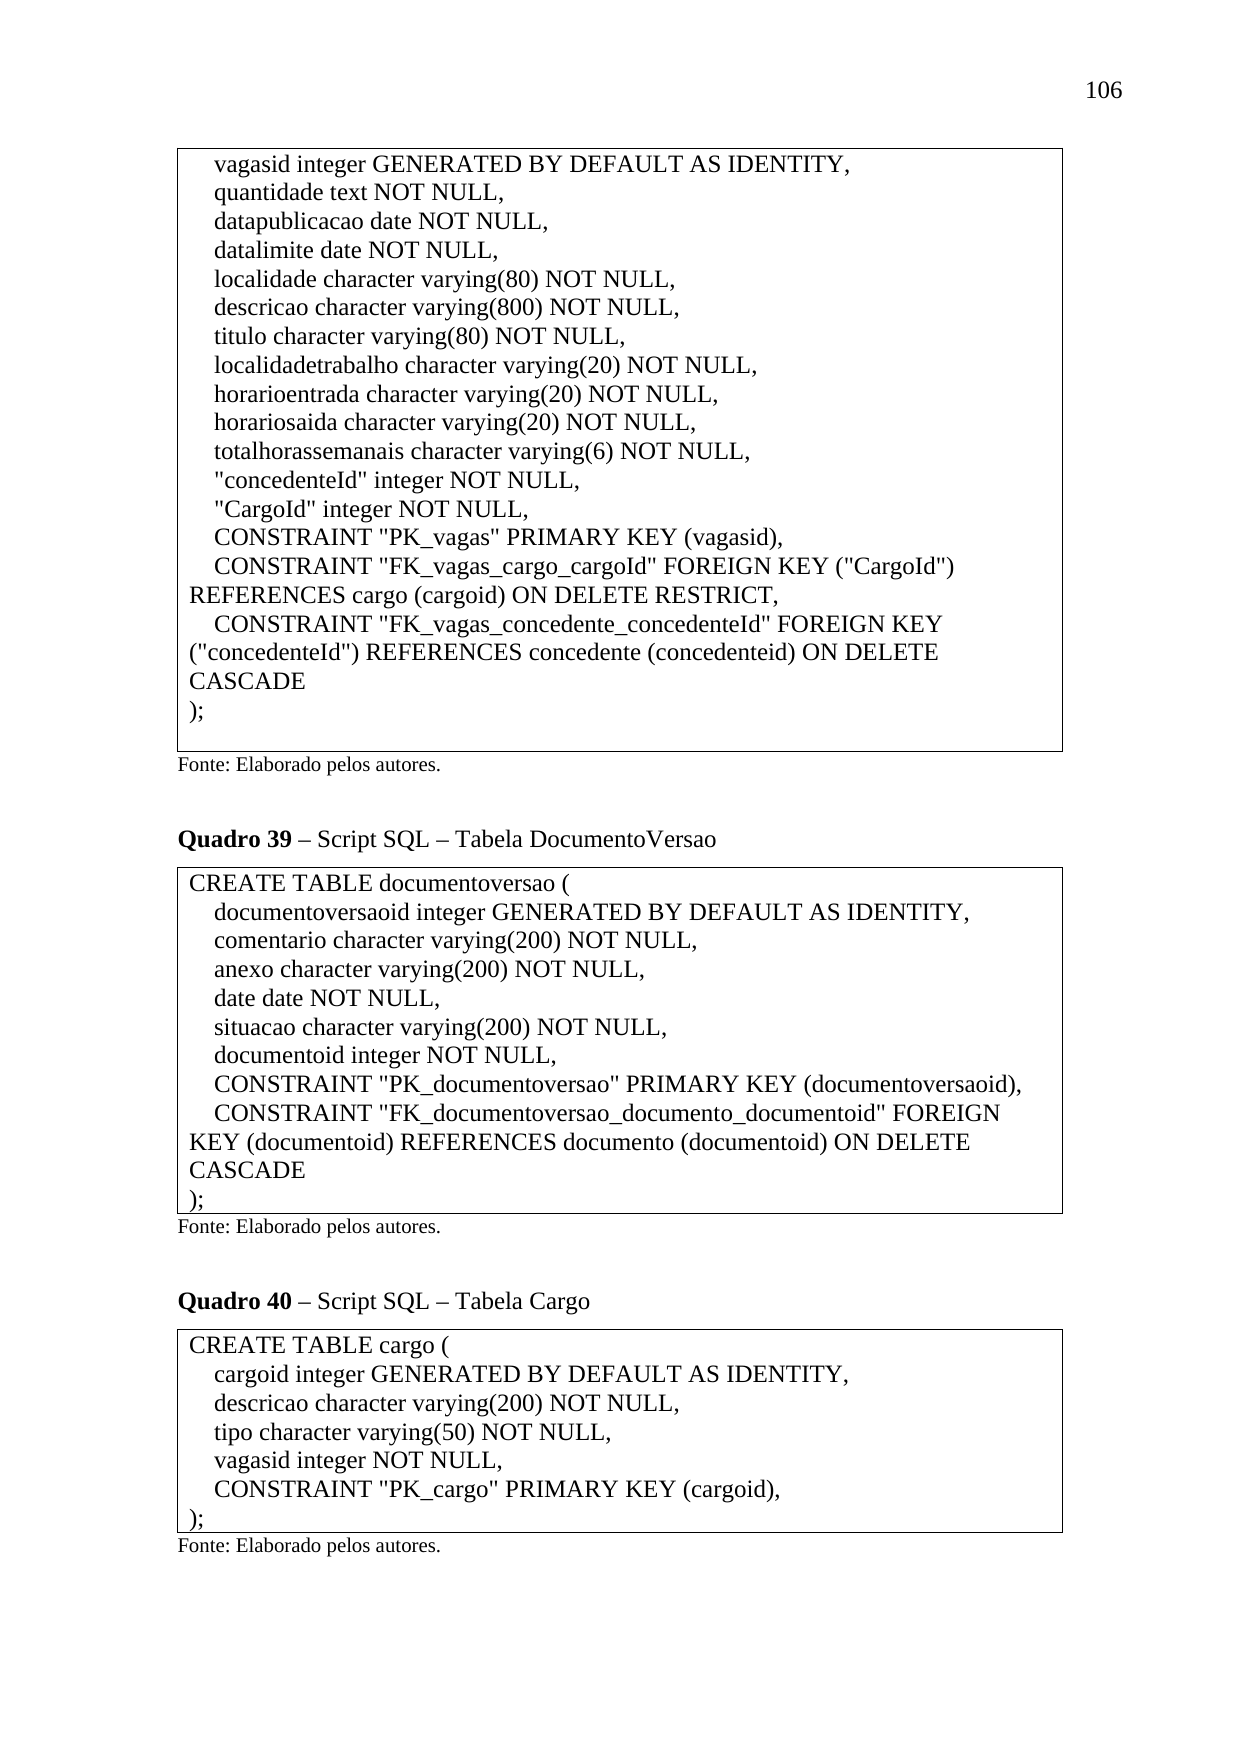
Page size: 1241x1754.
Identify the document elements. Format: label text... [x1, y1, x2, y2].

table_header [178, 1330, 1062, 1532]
text Fonte: Elaborado pelos autores. [177, 752, 1122, 776]
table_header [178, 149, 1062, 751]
text Quadro 40 – Script SQL – Tabela Cargo [177, 1286, 1122, 1315]
text Fonte: Elaborado pelos autores. [177, 1533, 1122, 1557]
text Quadro 39 – Script SQL – Tabela DocumentoVersao [177, 824, 1122, 853]
text Fonte: Elaborado pelos autores. [177, 1214, 1122, 1238]
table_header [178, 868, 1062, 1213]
